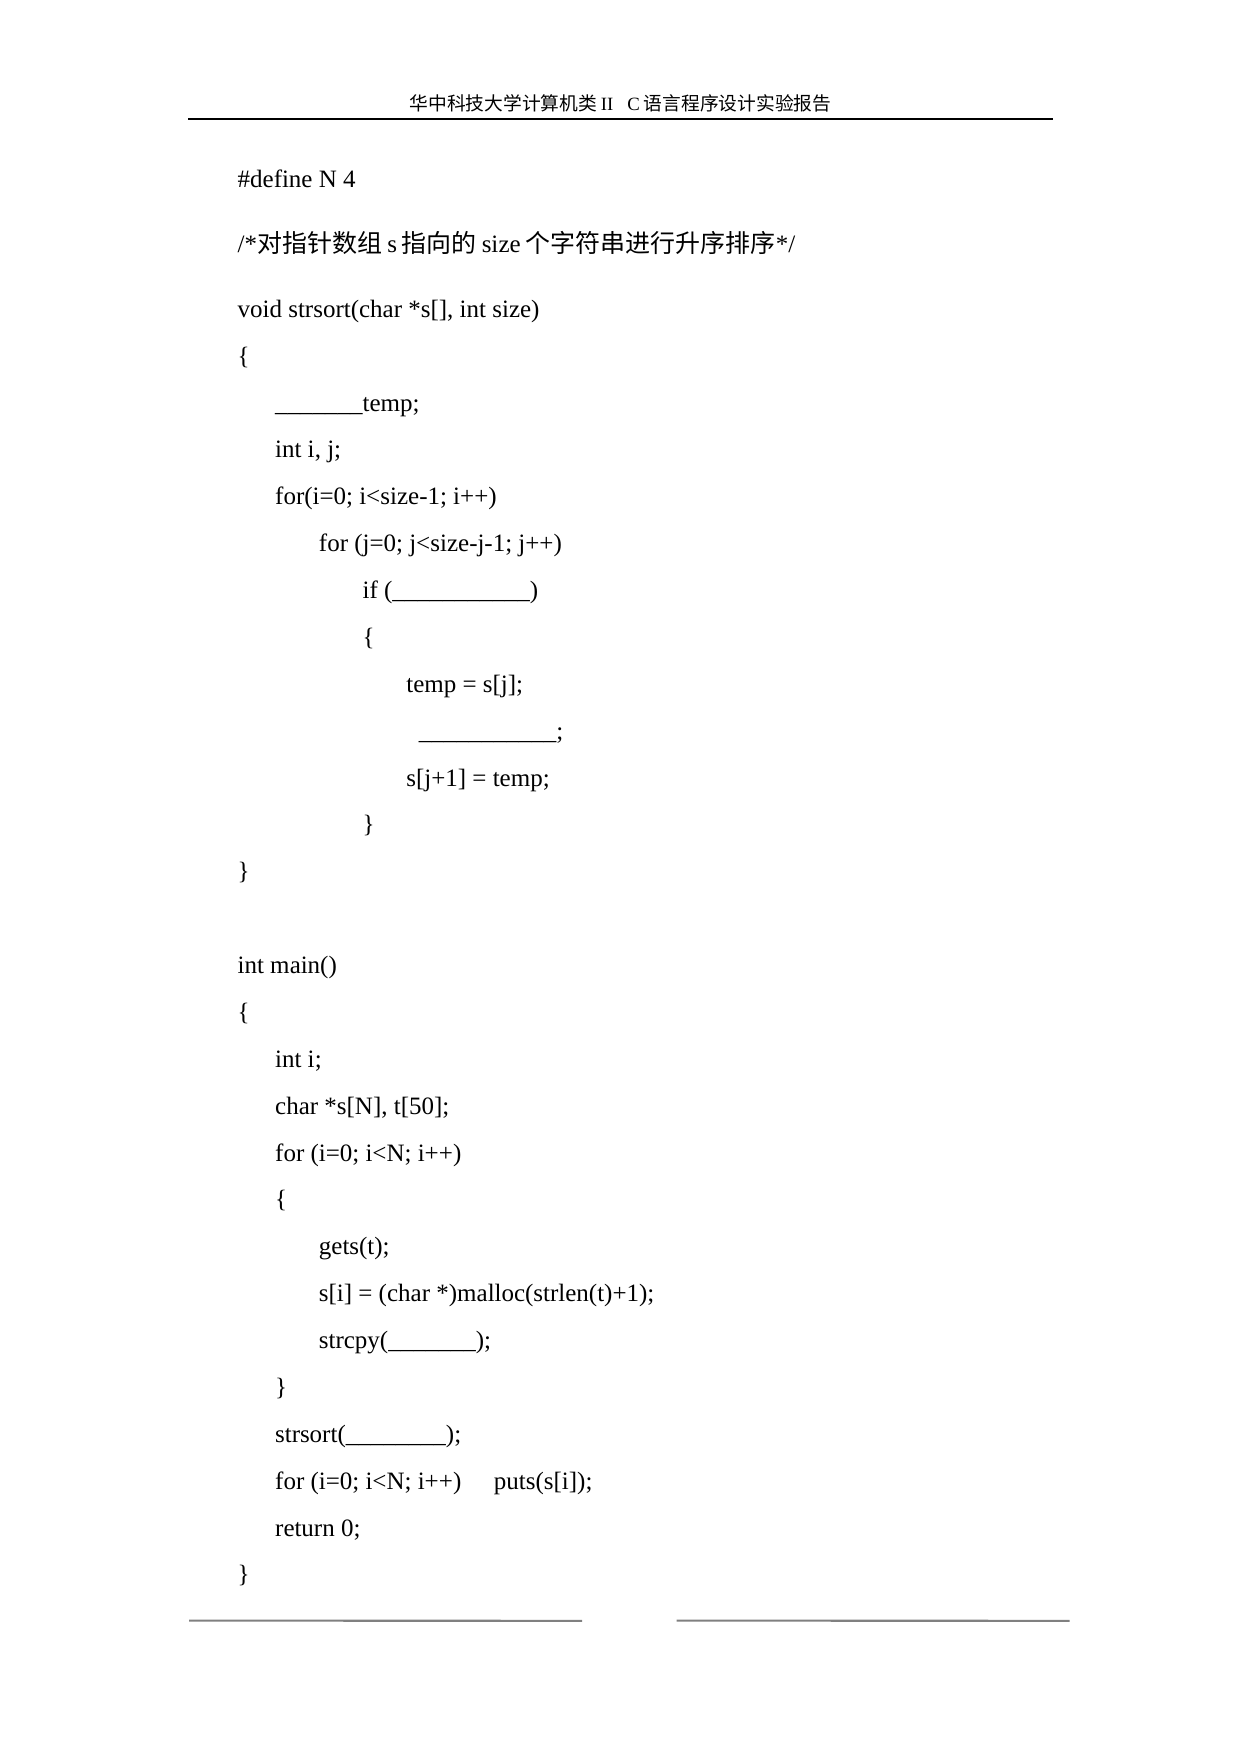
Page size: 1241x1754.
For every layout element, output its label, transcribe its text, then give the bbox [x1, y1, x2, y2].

text for (i=0; i<N; i++) puts(s[i]); [187, 1464, 1053, 1496]
text ___________; [187, 714, 1053, 746]
text /*对指针数组s指向的size个字符串进行升序排序*/ [187, 209, 1053, 274]
text { [225, 620, 1053, 653]
text for(i=0; i<size-1; i++) [225, 479, 1053, 512]
text #define N 4 [187, 162, 1053, 194]
text s[i] = (char *)malloc(strlen(t)+1); [187, 1276, 1053, 1309]
text int i, j; [187, 433, 1053, 465]
text for (j=0; j<size-j-1; j++) [225, 526, 1053, 559]
text gets(t); [187, 1229, 1053, 1262]
text void strsort(char *s[], int size) [187, 292, 1053, 324]
text { [187, 995, 1053, 1028]
text { [187, 339, 1053, 371]
text strcpy(_______); [187, 1323, 1053, 1356]
text } [187, 1370, 1053, 1403]
text if (___________) [225, 573, 1053, 606]
text int i; [187, 1042, 1053, 1074]
text } [187, 1558, 1053, 1590]
text _______temp; [187, 386, 1053, 418]
text temp = s[j]; [225, 667, 1053, 699]
text { [187, 1183, 1053, 1215]
text s[j+1] = temp; [225, 761, 1053, 793]
text for (i=0; i<N; i++) [187, 1136, 1053, 1168]
text } [225, 808, 1053, 840]
text return 0; [187, 1511, 1053, 1543]
text int main() [187, 948, 1053, 981]
text char *s[N], t[50]; [187, 1089, 1053, 1121]
text } [187, 854, 1053, 887]
text strsort(________); [187, 1417, 1053, 1449]
